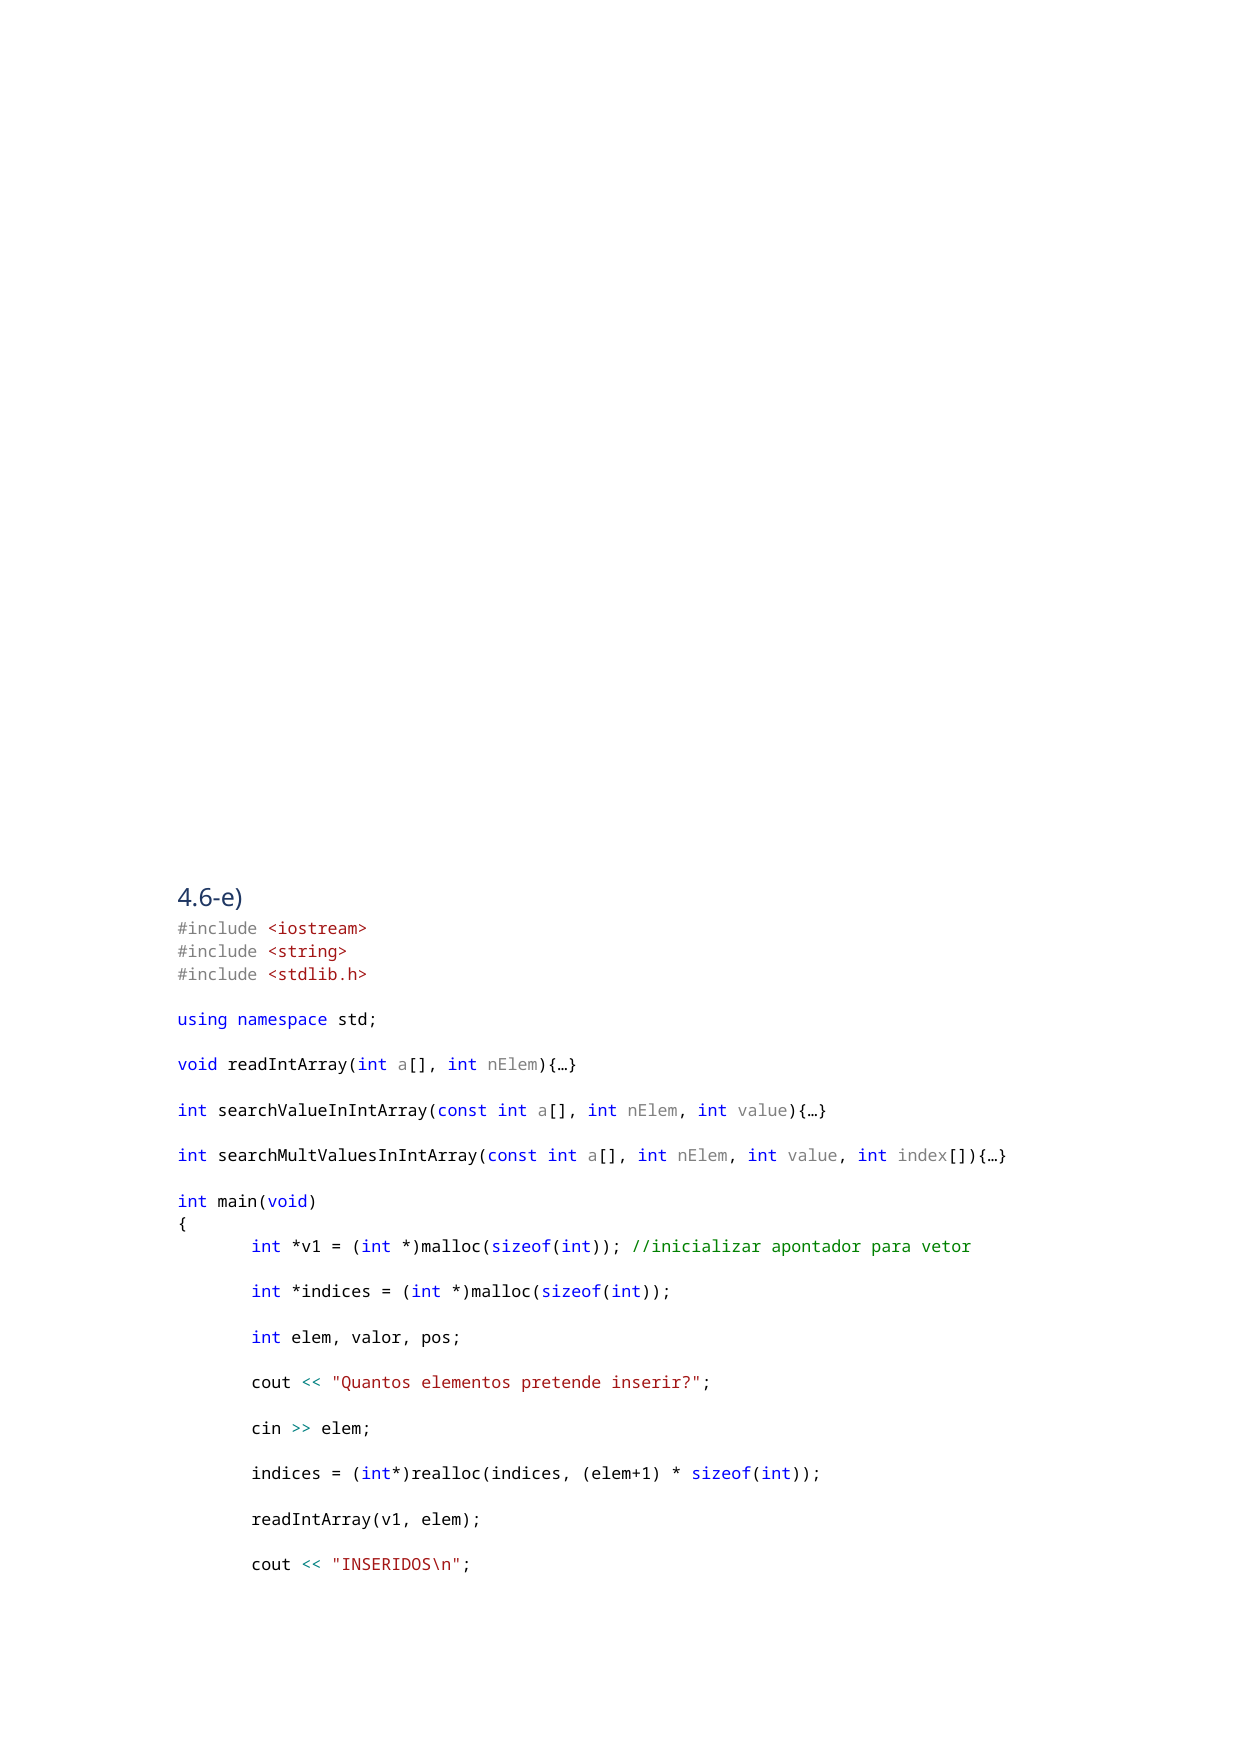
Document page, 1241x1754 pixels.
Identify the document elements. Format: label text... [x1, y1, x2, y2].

text int main(void) [177, 1189, 1063, 1212]
text cout << "Quantos elementos pretende inserir?"; [177, 1371, 1063, 1393]
text indices = (int*)realloc(indices, (elem+1) * sizeof(int)); [177, 1462, 1063, 1484]
text int searchValueInIntArray(const int a[], int nElem, int value){…} [177, 1098, 1063, 1121]
text readIntArray(v1, elem); [177, 1507, 1063, 1530]
text cin >> elem; [177, 1416, 1063, 1439]
text int elem, valor, pos; [177, 1325, 1063, 1348]
subtitle 4.6-e) [177, 880, 1063, 914]
text void readIntArray(int a[], int nElem){…} [177, 1053, 1063, 1076]
text #include <stdlib.h> [177, 962, 1063, 985]
text #include <iostream> [177, 917, 1063, 939]
text cout << "INSERIDOS\n"; [177, 1552, 1063, 1575]
text int *indices = (int *)malloc(sizeof(int)); [177, 1280, 1063, 1303]
text using namespace std; [177, 1007, 1063, 1030]
text { [177, 1212, 1063, 1234]
text #include <string> [177, 939, 1063, 962]
text int *v1 = (int *)malloc(sizeof(int)); //inicializar apontador para vetor [177, 1234, 1063, 1257]
text int searchMultValuesInIntArray(const int a[], int nElem, int value, int index[]){…} [177, 1144, 1063, 1166]
